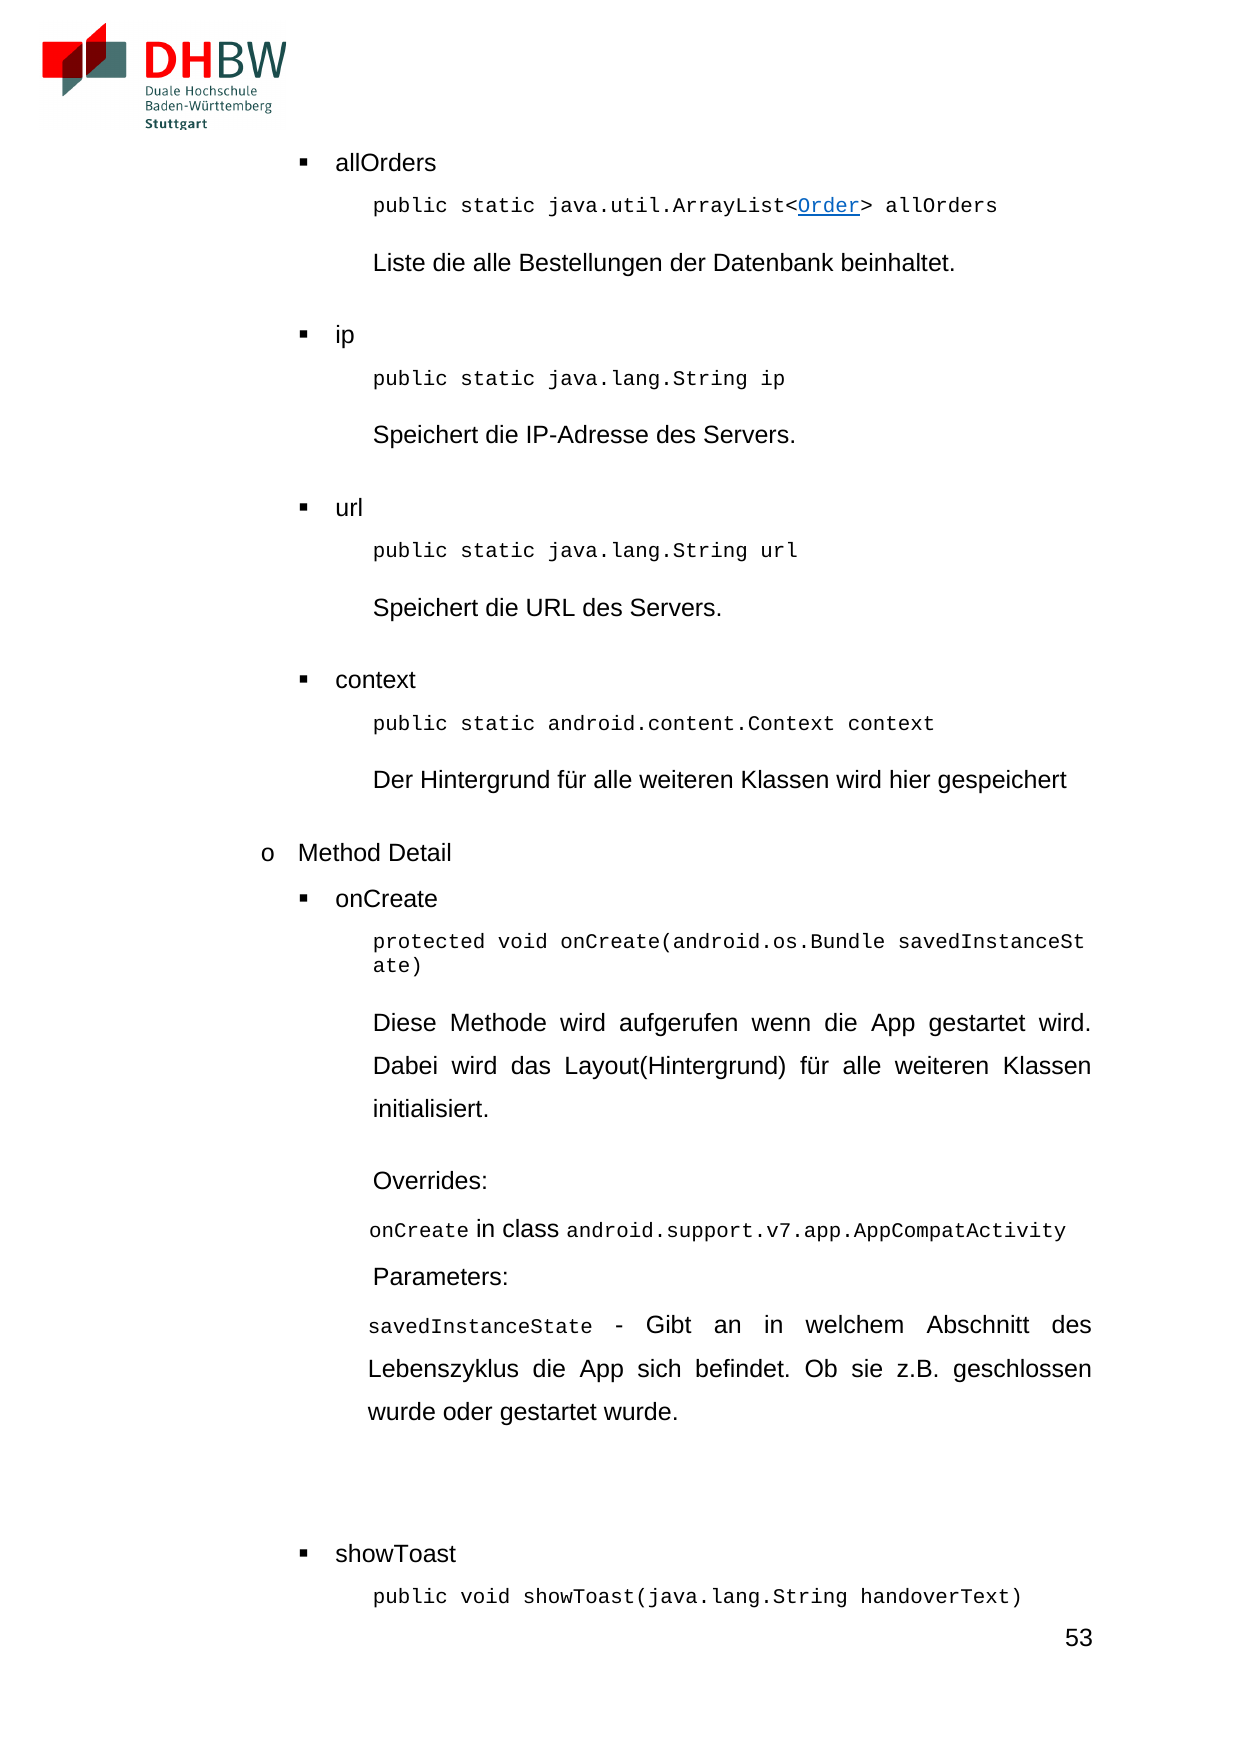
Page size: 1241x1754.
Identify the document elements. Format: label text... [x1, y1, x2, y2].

picture [39, 20, 286, 130]
text public static java.util.ArrayList<Order> allOrders [373, 195, 1093, 219]
text Speichert die IP-Adresse des Servers. [373, 420, 1093, 449]
list Method Detail [260, 838, 1093, 868]
list showToast [298, 1539, 1093, 1567]
text onCreate in class android.support.v7.app.AppCompatActivity [296, 1214, 1093, 1243]
list url [298, 493, 1093, 521]
list onCreate [298, 884, 1093, 913]
list allOrders [298, 148, 1093, 176]
list context [298, 665, 1093, 694]
text Der Hintergrund für alle weiteren Klassen wird hier gespeichert [373, 765, 1093, 794]
list ip [298, 320, 1093, 349]
text Speichert die URL des Servers. [373, 593, 1093, 622]
text public static android.content.Context context [373, 712, 1093, 736]
text Diese Methode wird aufgerufen wenn die App gestartet wird. Dabei wird das Layout(Hintergrund) für alle weiteren Klassen initialisiert. [373, 1008, 1093, 1123]
text Liste die alle Bestellungen der Datenbank beinhaltet. [373, 248, 1093, 277]
text public void showToast(java.lang.String handoverText) [373, 1586, 1093, 1610]
text Parameters: [373, 1262, 1093, 1291]
text protected void onCreate(android.os.Bundle savedInstanceState) [373, 931, 1093, 979]
text public static java.lang.String url [373, 540, 1093, 564]
text Overrides: [373, 1166, 1093, 1195]
text savedInstanceState - Gibt an in welchem Abschnitt des Lebenszyklus die App sich befindet. Ob sie z.B. geschlossen wurde oder gestartet wurde. [368, 1309, 1093, 1426]
text public static java.lang.String ip [373, 367, 1093, 391]
